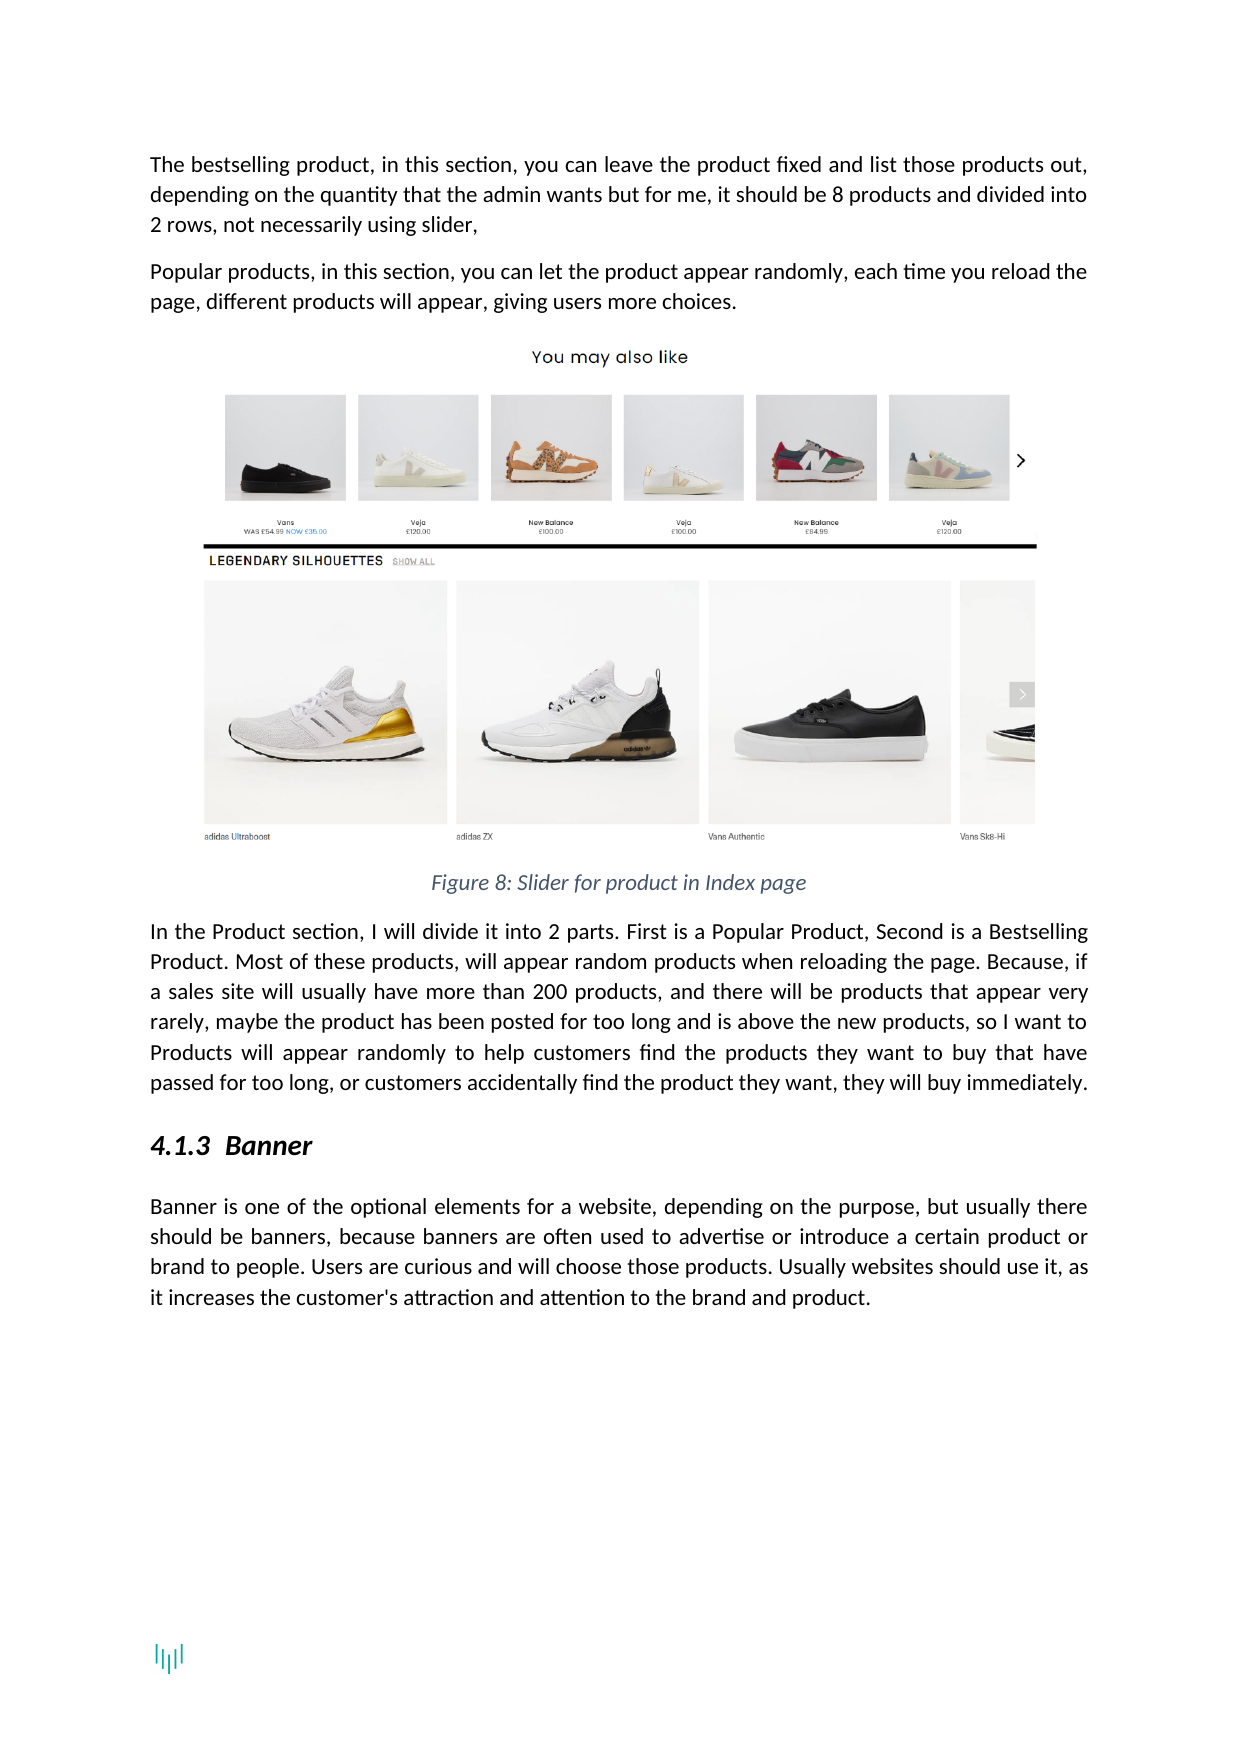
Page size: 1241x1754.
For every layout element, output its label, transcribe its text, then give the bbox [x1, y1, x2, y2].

text Banner is one of the optional elements for a website, depending on the purpose, but usually there should be banners, because banners are often used to advertise or introduce a certain product or brand to people. Users are curious and will choose those products. Usually websites should use it, as it increases the customer's attraction and attention to the brand and product. [150, 1192, 1090, 1311]
subtitle Banner [150, 1127, 1090, 1163]
picture [150, 1639, 188, 1677]
text Popular products, in this section, you can let the product appear randomly, each time you reload the page, different products will appear, giving users more choices. [150, 257, 1090, 316]
text In the Product section, I will divide it into 2 parts. First is a Popular Product, Second is a Bestselling Product. Most of these products, will appear random products when reloading the page. Because, if a sales site will usually have more than 200 products, and there will be products that appear very rarely, maybe the product has been posted for too long and is above the new products, so I want to Products will appear randomly to help customers find the products they want to buy that have passed for too long, or customers accidentally find the product they want, they will buy immediately. [150, 917, 1090, 1096]
text Figure 8: Slider for product in Index page [150, 868, 1090, 896]
picture [203, 334, 1037, 850]
text The bestselling product, in this section, you can leave the product fixed and list those products out, depending on the quantity that the admin wants but for me, it should be 8 products and divided into 2 rows, not necessarily using slider, [150, 150, 1090, 238]
